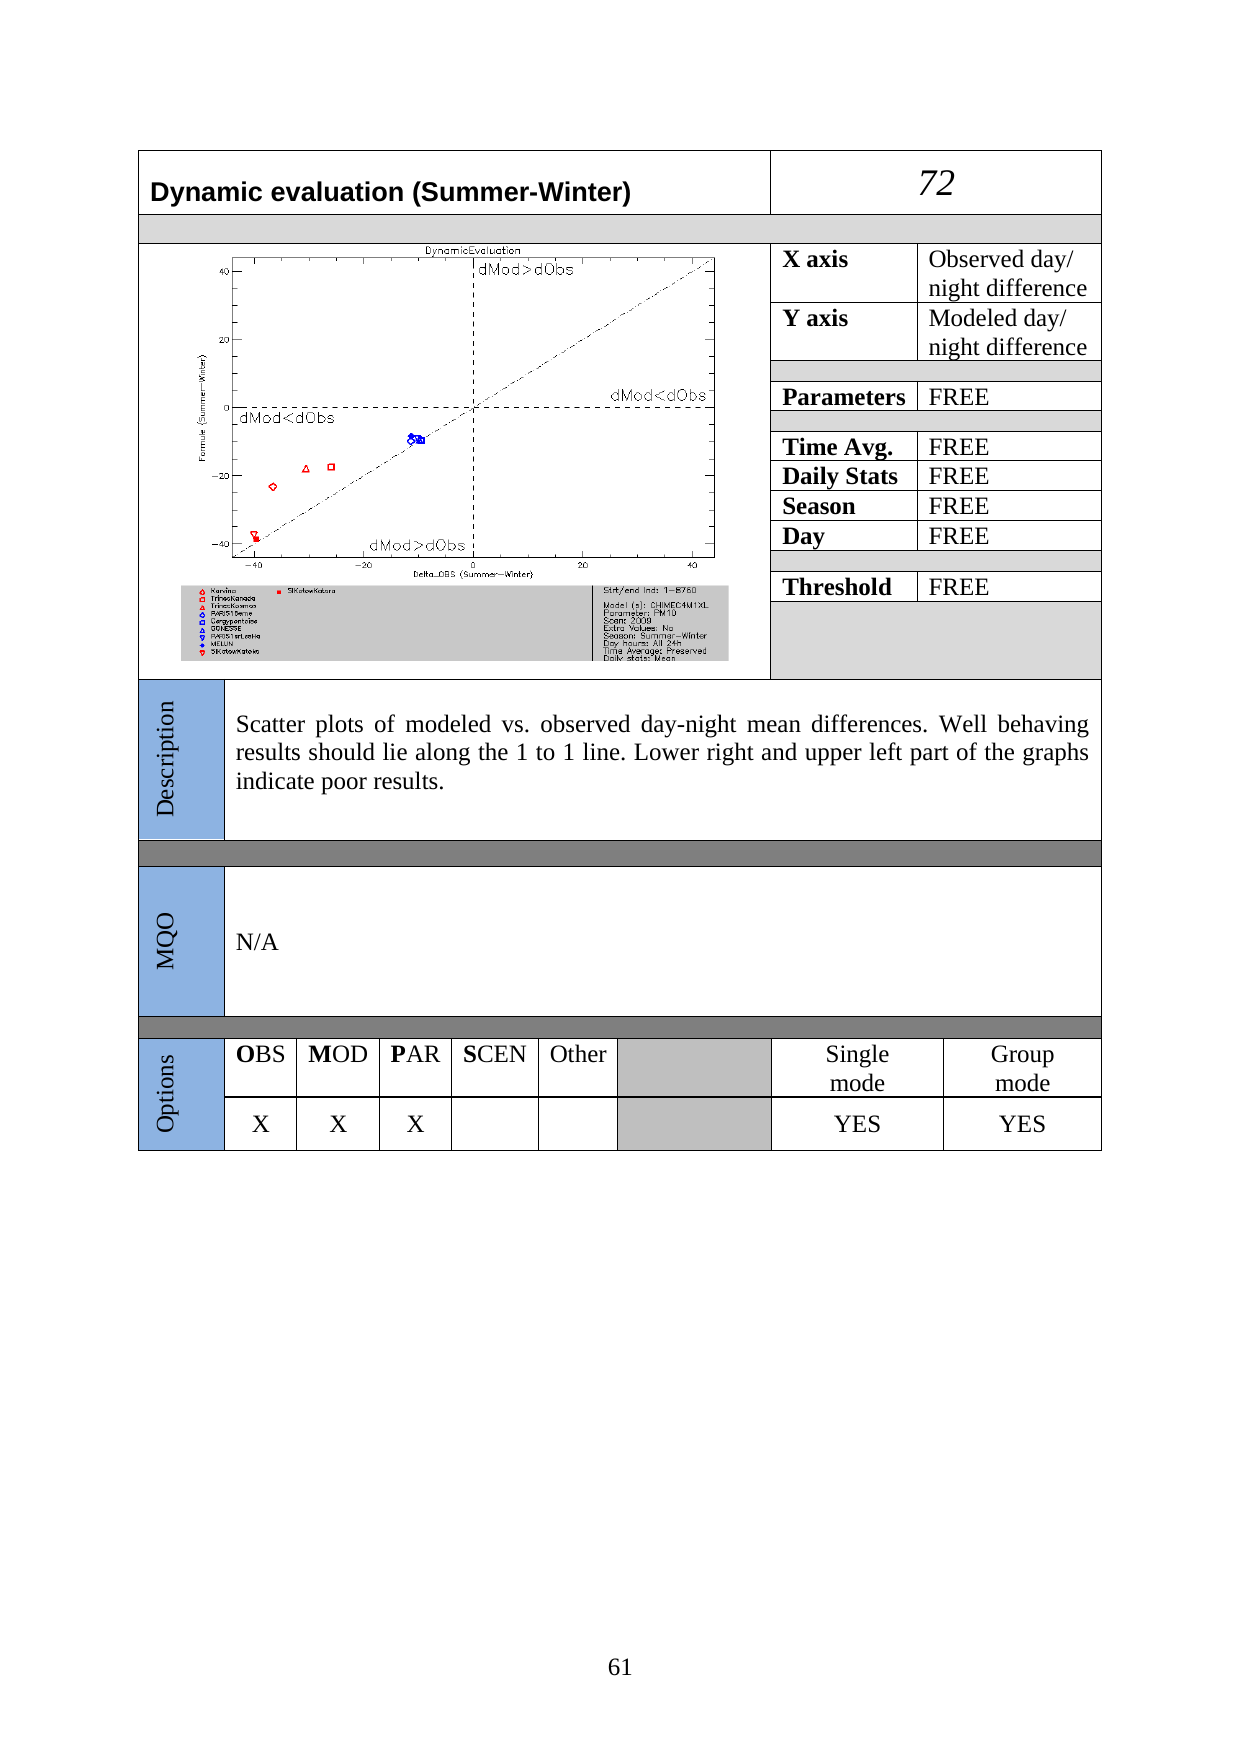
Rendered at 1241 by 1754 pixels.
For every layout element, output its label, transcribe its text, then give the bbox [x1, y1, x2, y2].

table_cell PAR [380, 1039, 451, 1096]
table_cell Group mode [944, 1039, 1101, 1096]
table_cell FREE [918, 432, 1101, 460]
table_cell [771, 602, 1101, 679]
table_cell MOD [297, 1039, 379, 1096]
table_cell MQO [139, 867, 224, 1016]
table_cell X axis [771, 244, 917, 302]
table_cell FREE [918, 521, 1101, 550]
table_cell [139, 215, 1101, 243]
table_cell Season [771, 491, 917, 520]
table_cell Description [139, 680, 224, 839]
picture [181, 244, 729, 661]
table_cell [139, 841, 1101, 866]
table_cell Other [539, 1039, 617, 1096]
table_cell [139, 1017, 1101, 1038]
table_cell [452, 1098, 538, 1150]
table_cell Single mode [772, 1039, 943, 1096]
table_cell Scatter plots of modeled vs. observed day-night mean differences. Well behaving results should lie along the 1 to 1 line. Lower right and upper left part of the graphs indicate poor results. [225, 680, 1101, 839]
table_cell [771, 411, 1101, 431]
table_cell FREE [918, 572, 1101, 601]
table_cell Modeled day/ night difference [918, 303, 1101, 360]
table_cell SCEN [452, 1039, 538, 1096]
table_cell Time Avg. [771, 432, 917, 460]
table_cell Threshold [771, 572, 917, 601]
table_cell N/A [225, 867, 1101, 1016]
table_cell Y axis [771, 303, 917, 360]
table_header 72 [771, 151, 1101, 213]
table_cell OBS [225, 1039, 296, 1096]
table_cell YES [944, 1098, 1101, 1150]
table_cell FREE [918, 382, 1101, 410]
table_cell X [297, 1098, 379, 1150]
table_cell X [225, 1098, 296, 1150]
table_cell Parameters [771, 382, 917, 410]
table_cell FREE [918, 491, 1101, 520]
table_cell Day [771, 521, 917, 550]
table_cell YES [772, 1098, 943, 1150]
table_cell [618, 1098, 771, 1150]
table_cell [771, 361, 1101, 381]
table_cell Options [139, 1039, 224, 1150]
table_cell [539, 1098, 617, 1150]
table_cell Observed day/ night difference [918, 244, 1101, 302]
table_cell Daily Stats [771, 461, 917, 490]
table_cell [771, 551, 1101, 571]
table_cell [618, 1039, 771, 1096]
table_cell X [380, 1098, 451, 1150]
table_cell FREE [918, 461, 1101, 490]
table_cell [139, 244, 770, 679]
table_header Dynamic evaluation (Summer-Winter) [139, 151, 770, 213]
